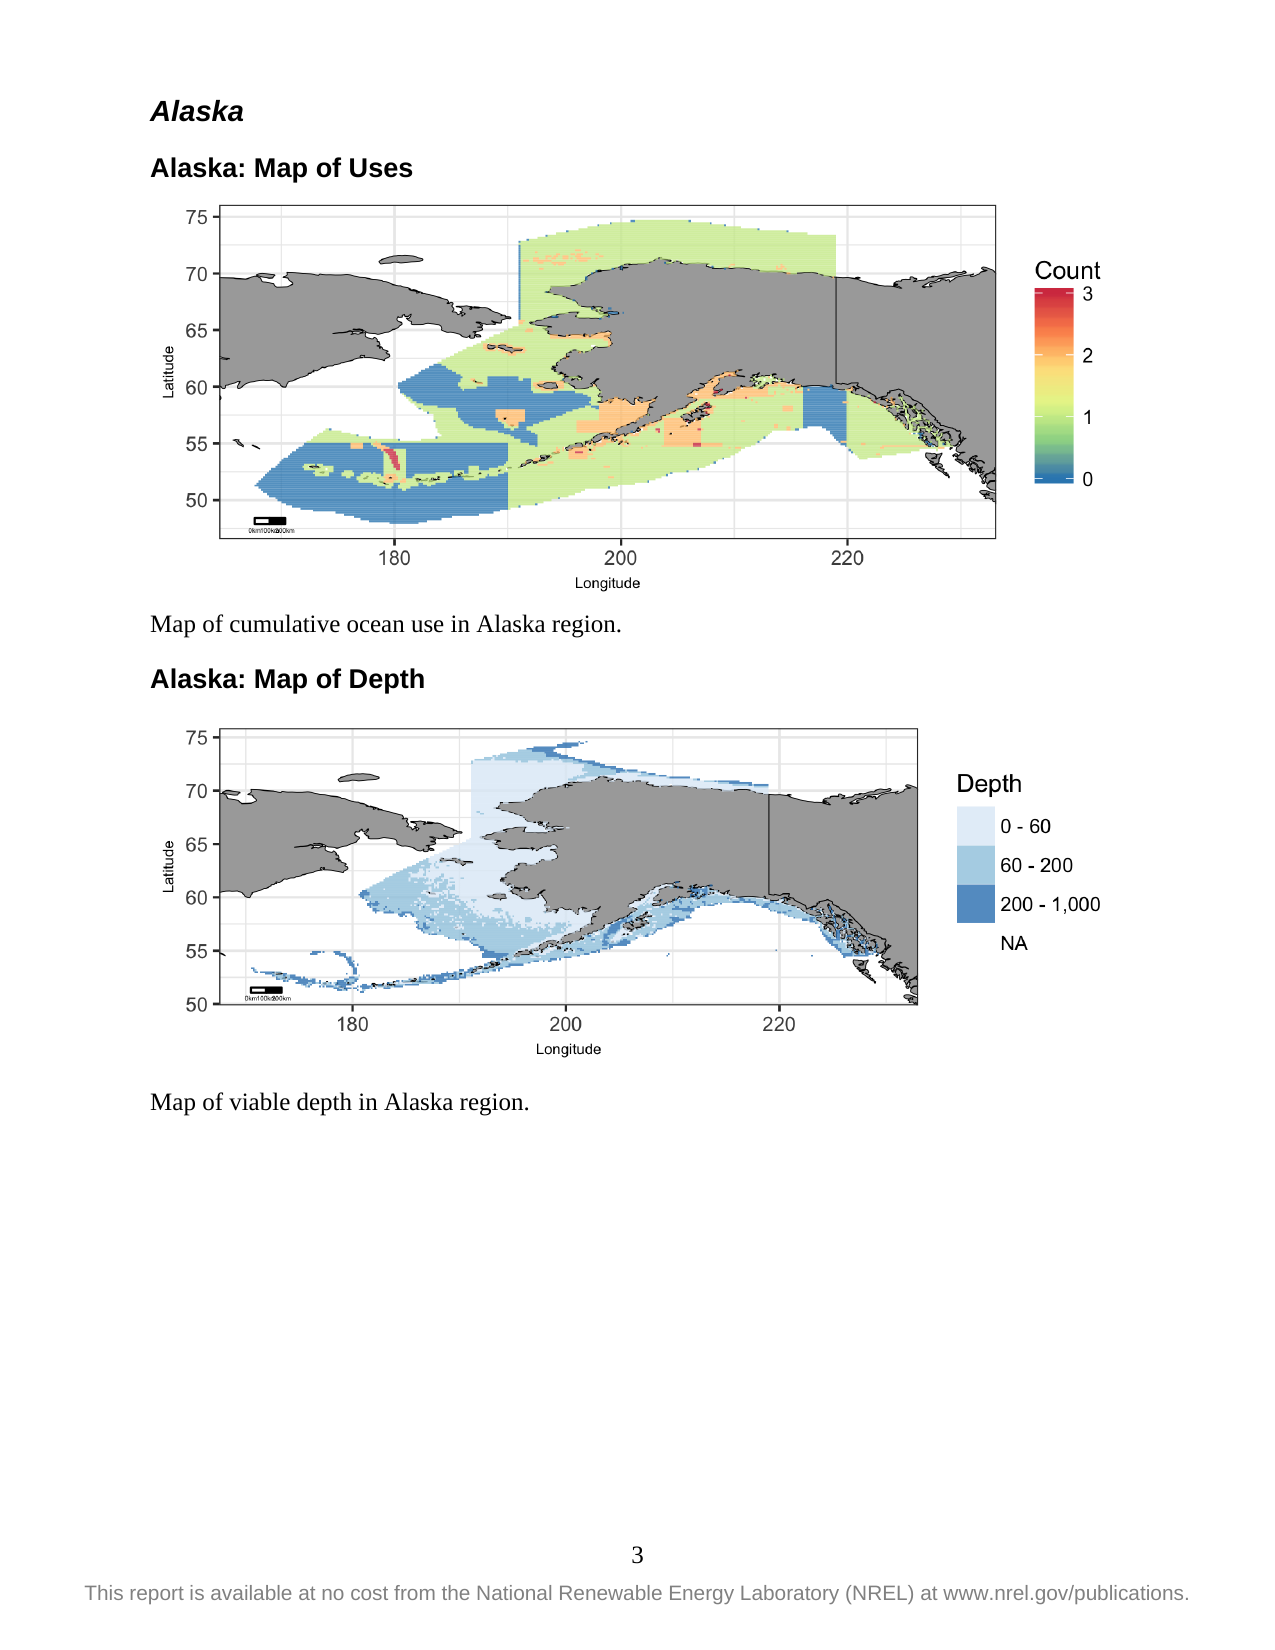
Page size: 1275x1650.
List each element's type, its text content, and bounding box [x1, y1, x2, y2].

picture [150, 189, 1125, 609]
text Map of viable depth in Alaska region. [150, 1087, 1125, 1116]
text Map of cumulative ocean use in Alaska region. [150, 609, 1125, 638]
subtitle Alaska: Map of Uses [150, 152, 1125, 183]
picture [150, 700, 1125, 1087]
subtitle Alaska [150, 94, 1125, 127]
subtitle Alaska: Map of Depth [150, 663, 1125, 694]
